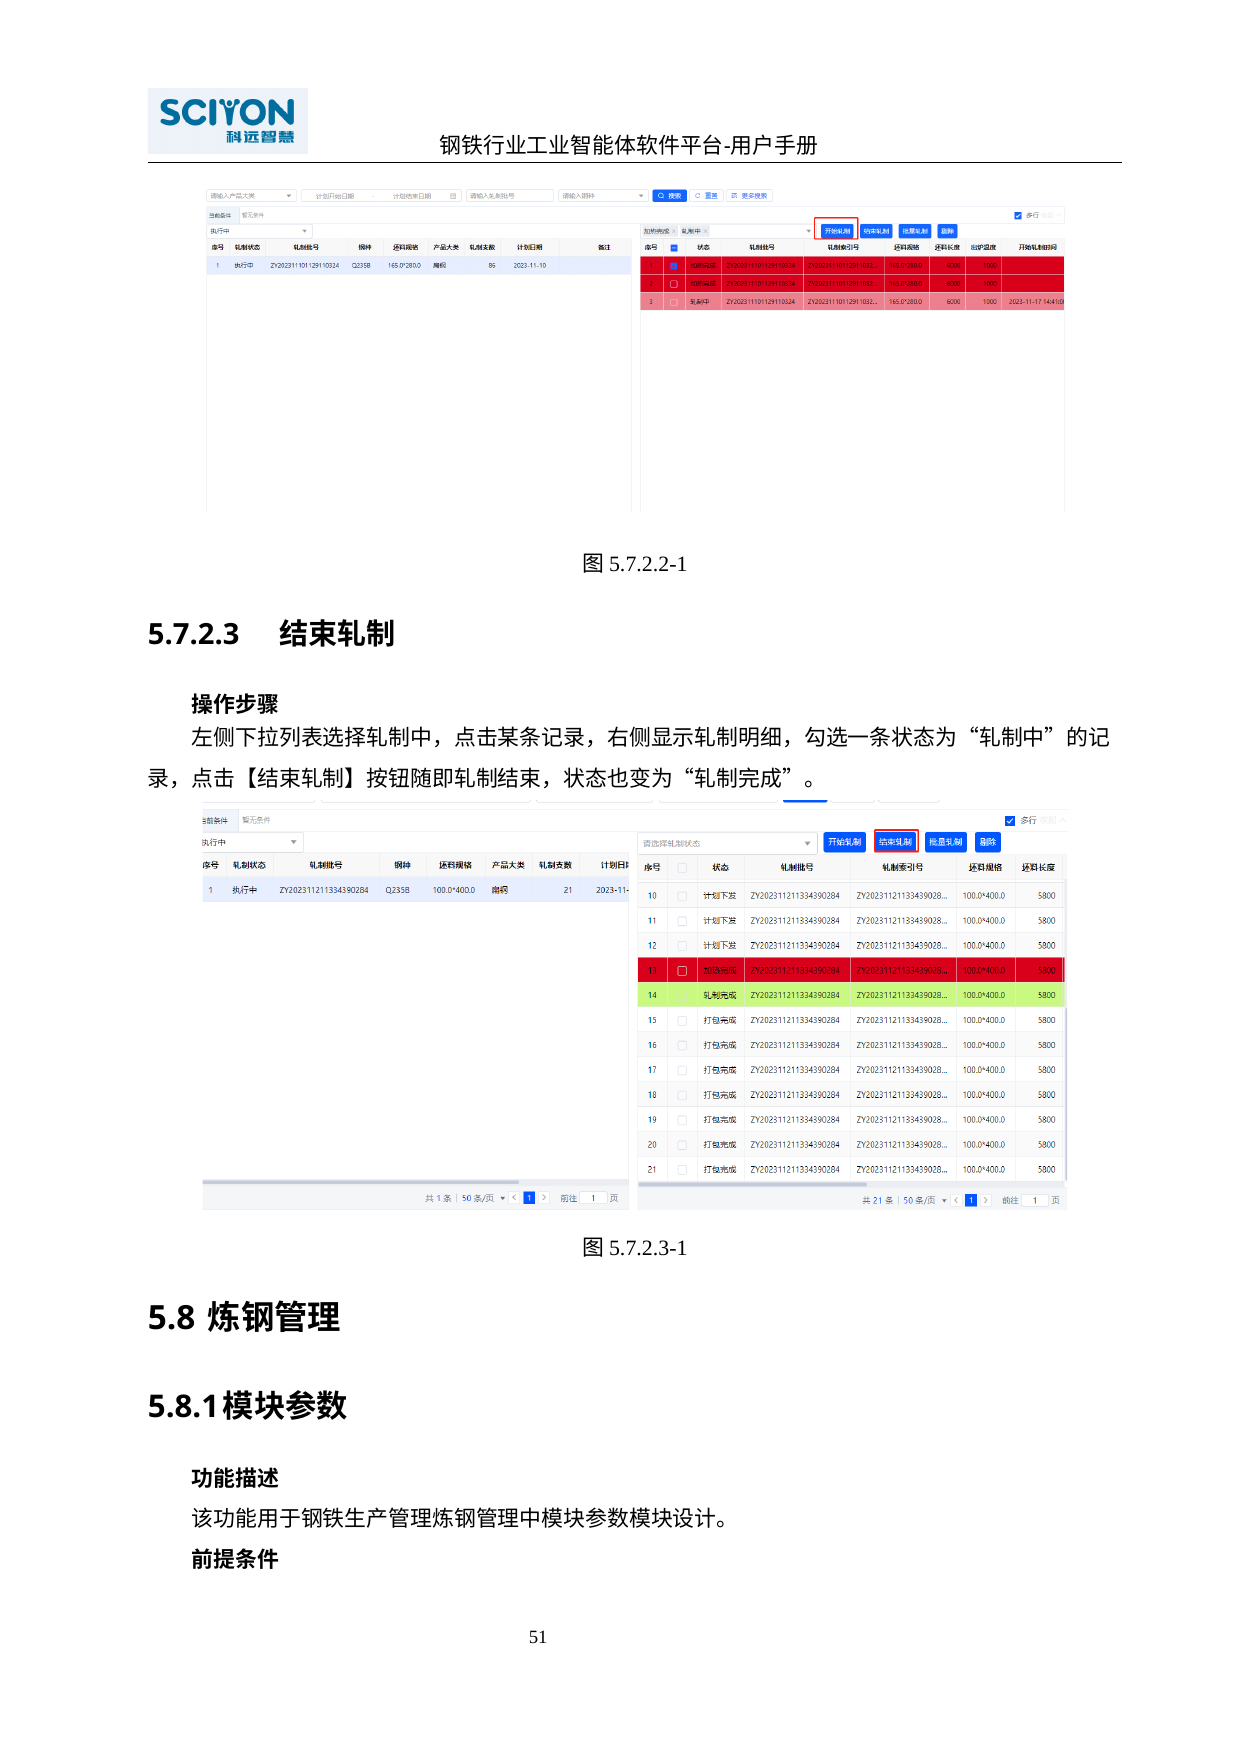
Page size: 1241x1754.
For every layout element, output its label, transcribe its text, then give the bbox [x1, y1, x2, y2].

text 该功能用于钢铁生产管理炼钢管理中模块参数模块设计。 [148, 1501, 1122, 1533]
picture [147, 88, 308, 154]
text 图5.7.2.3-1 [148, 1229, 1122, 1262]
text 左侧下拉列表选择轧制中，点击某条记录，右侧显示轧制明细，勾选一条状态为“轧制中”的记录，点击【结束轧制】按钮随即轧制结束，状态也变为“轧制完成”。 [148, 719, 1122, 793]
subtitle 结束轧制 [148, 599, 1122, 664]
text 操作步骤 [148, 687, 1122, 719]
picture [203, 182, 1067, 512]
subtitle 模块参数 [148, 1372, 1122, 1437]
subtitle 炼钢管理 [148, 1282, 1122, 1347]
text 前提条件 [148, 1541, 1122, 1574]
text 图5.7.2.2-1 [148, 546, 1122, 578]
text 功能描述 [148, 1461, 1122, 1493]
picture [202, 800, 1068, 1210]
